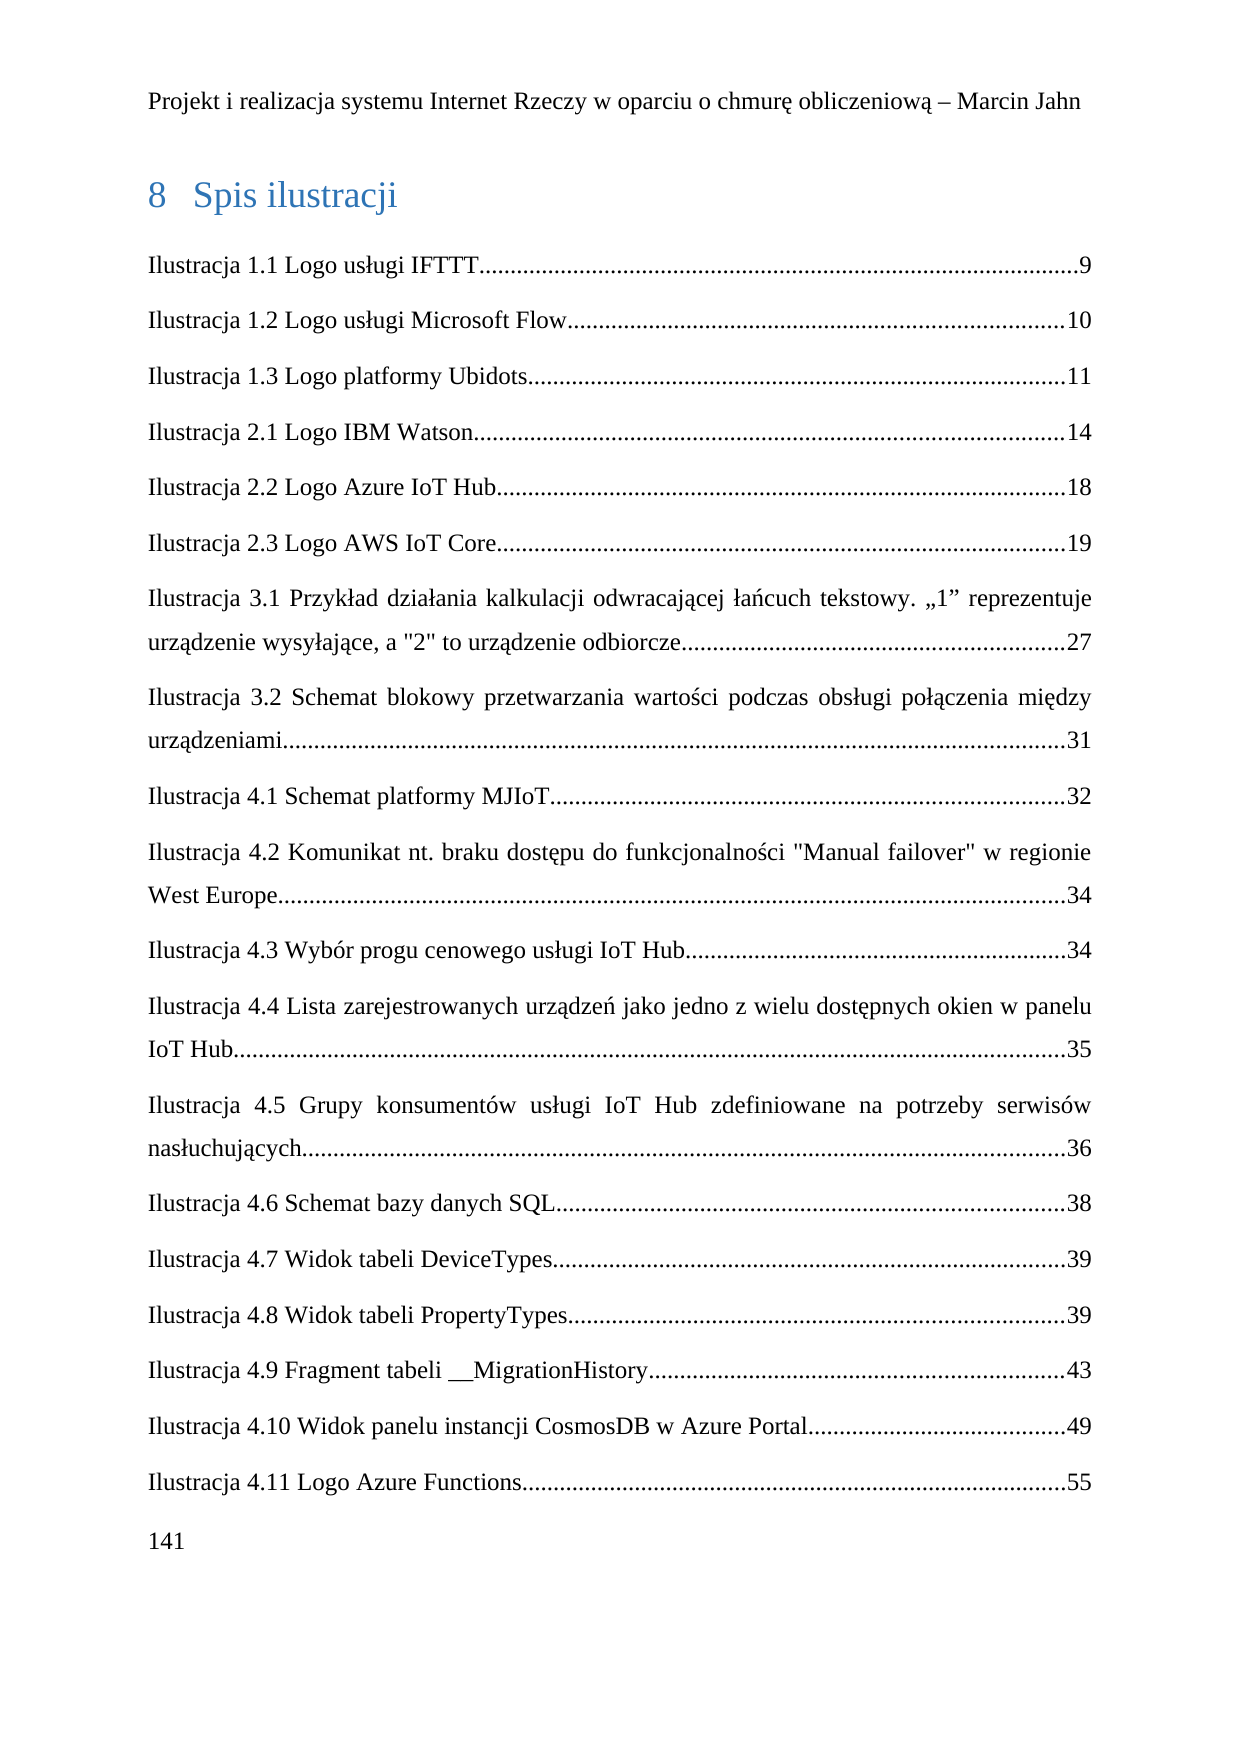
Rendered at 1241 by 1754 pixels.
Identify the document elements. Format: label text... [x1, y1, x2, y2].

text Ilustracja 4.5 Grupy konsumentów usługi IoT Hub zdefiniowane na potrzeby serwisów nasłuchujących 36 [148, 1090, 1093, 1162]
text Ilustracja 4.7 Widok tabeli DeviceTypes 39 [148, 1244, 1093, 1273]
text Ilustracja 1.1 Logo usługi IFTTT 9 [148, 250, 1093, 278]
text Ilustracja 4.9 Fragment tabeli __MigrationHistory 43 [148, 1355, 1093, 1384]
text Ilustracja 2.3 Logo AWS IoT Core 19 [148, 528, 1093, 557]
text Ilustracja 4.2 Komunikat nt. braku dostępu do funkcjonalności "Manual failover" w regionie West Europe 34 [148, 837, 1093, 908]
text Ilustracja 1.2 Logo usługi Microsoft Flow 10 [148, 305, 1093, 334]
text Ilustracja 4.3 Wybór progu cenowego usługi IoT Hub 34 [148, 935, 1093, 964]
text Ilustracja 3.1 Przykład działania kalkulacji odwracającej łańcuch tekstowy. „1” reprezentuje urządzenie wysyłające, a "2" to urządzenie odbiorcze 27 [148, 583, 1093, 655]
text Ilustracja 2.2 Logo Azure IoT Hub 18 [148, 472, 1093, 501]
text Ilustracja 4.1 Schemat platformy MJIoT 32 [148, 781, 1093, 810]
text Ilustracja 1.3 Logo platformy Ubidots 11 [148, 361, 1093, 390]
text Ilustracja 4.8 Widok tabeli PropertyTypes 39 [148, 1300, 1093, 1328]
text Ilustracja 3.2 Schemat blokowy przetwarzania wartości podczas obsługi połączenia między urządzeniami 31 [148, 682, 1093, 754]
text Ilustracja 2.1 Logo IBM Watson 14 [148, 417, 1093, 445]
text Ilustracja 4.6 Schemat bazy danych SQL 38 [148, 1188, 1093, 1217]
text Ilustracja 4.11 Logo Azure Functions 55 [148, 1467, 1093, 1495]
text Ilustracja 4.4 Lista zarejestrowanych urządzeń jako jedno z wielu dostępnych okien w panelu IoT Hub 35 [148, 991, 1093, 1063]
subtitle Spis ilustracji [148, 173, 1093, 216]
text Ilustracja 4.10 Widok panelu instancji CosmosDB w Azure Portal 49 [148, 1411, 1093, 1440]
